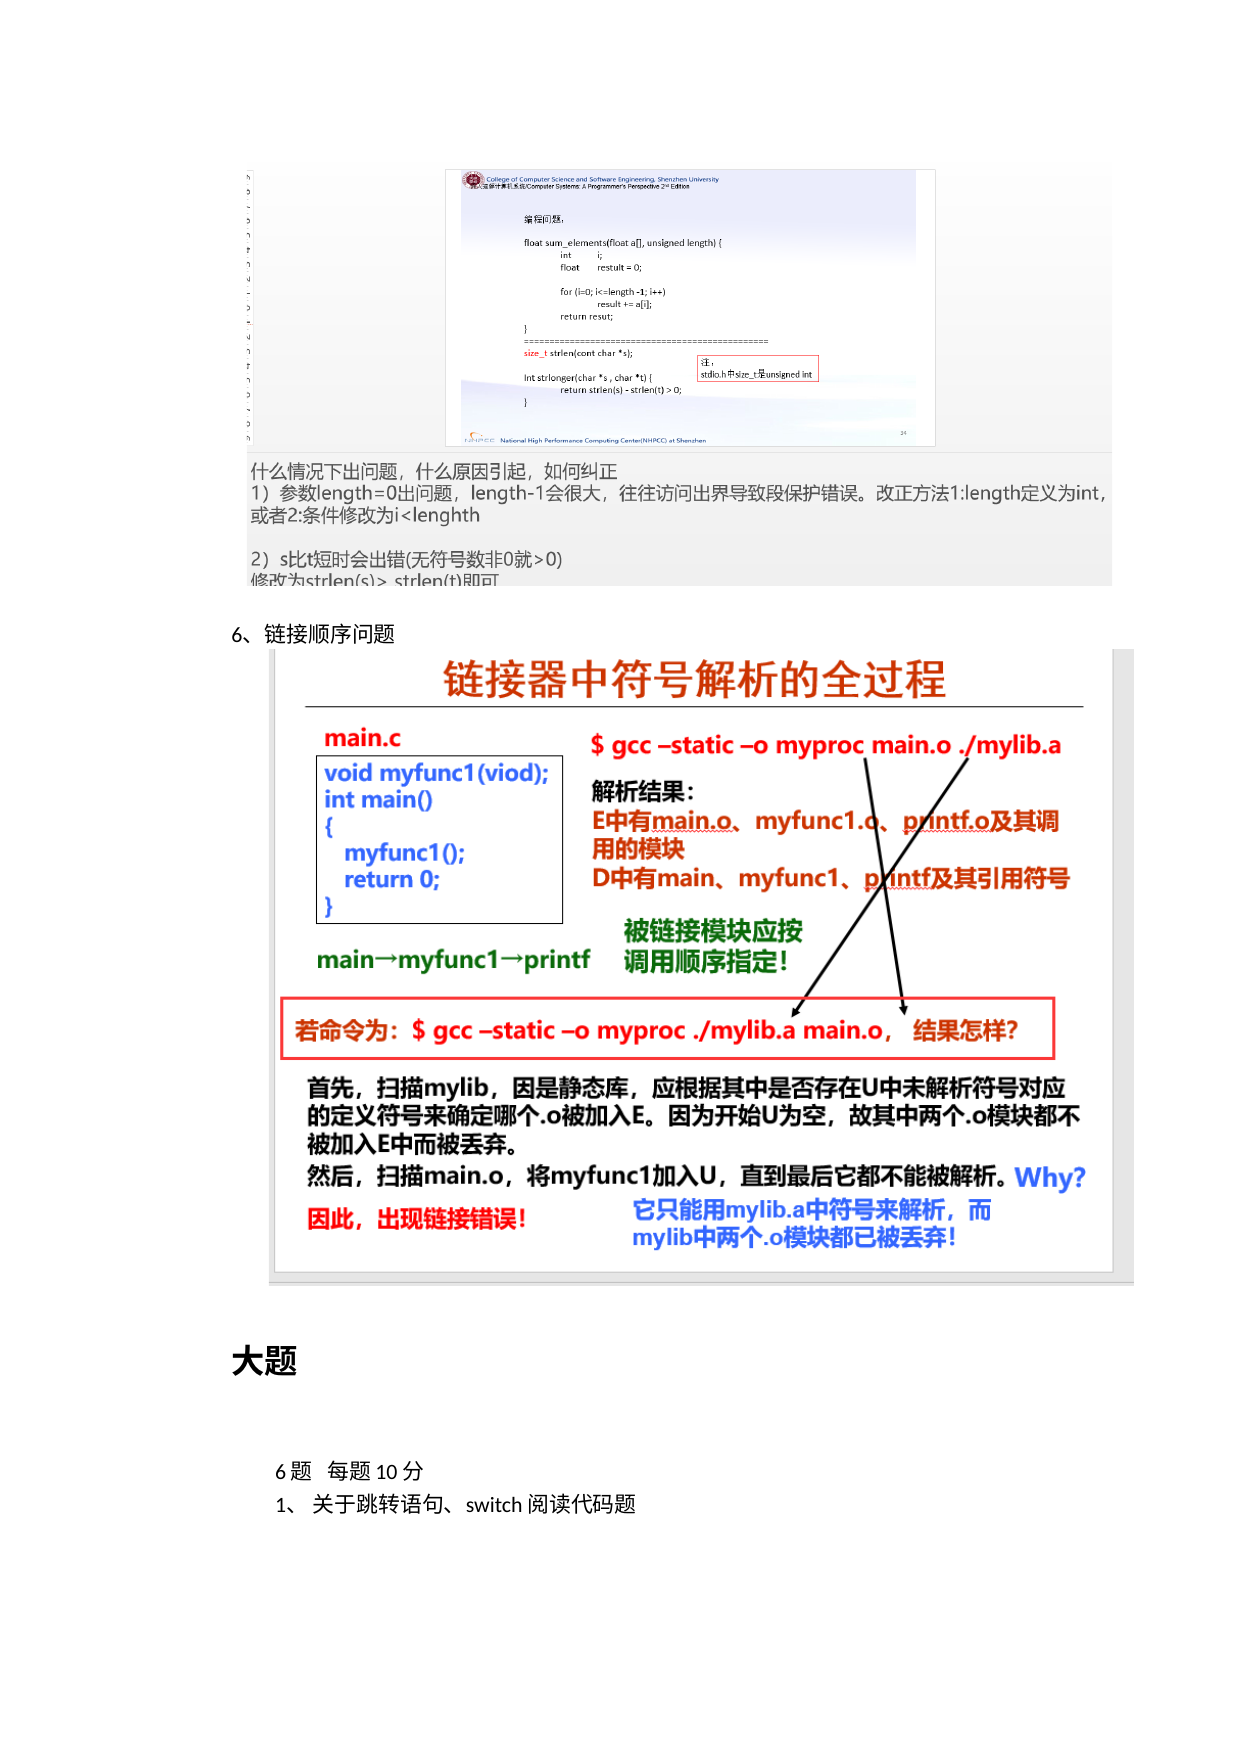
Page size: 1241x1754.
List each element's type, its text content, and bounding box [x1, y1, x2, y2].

list 6题 每题10分 [247, 1454, 1053, 1486]
picture [268, 649, 1134, 1286]
picture [246, 162, 1113, 586]
list 关于跳转语句、switch阅读代码题 [275, 1486, 1053, 1519]
subtitle 大题 [187, 1327, 1053, 1392]
text 6、链接顺序问题 [231, 617, 1053, 649]
